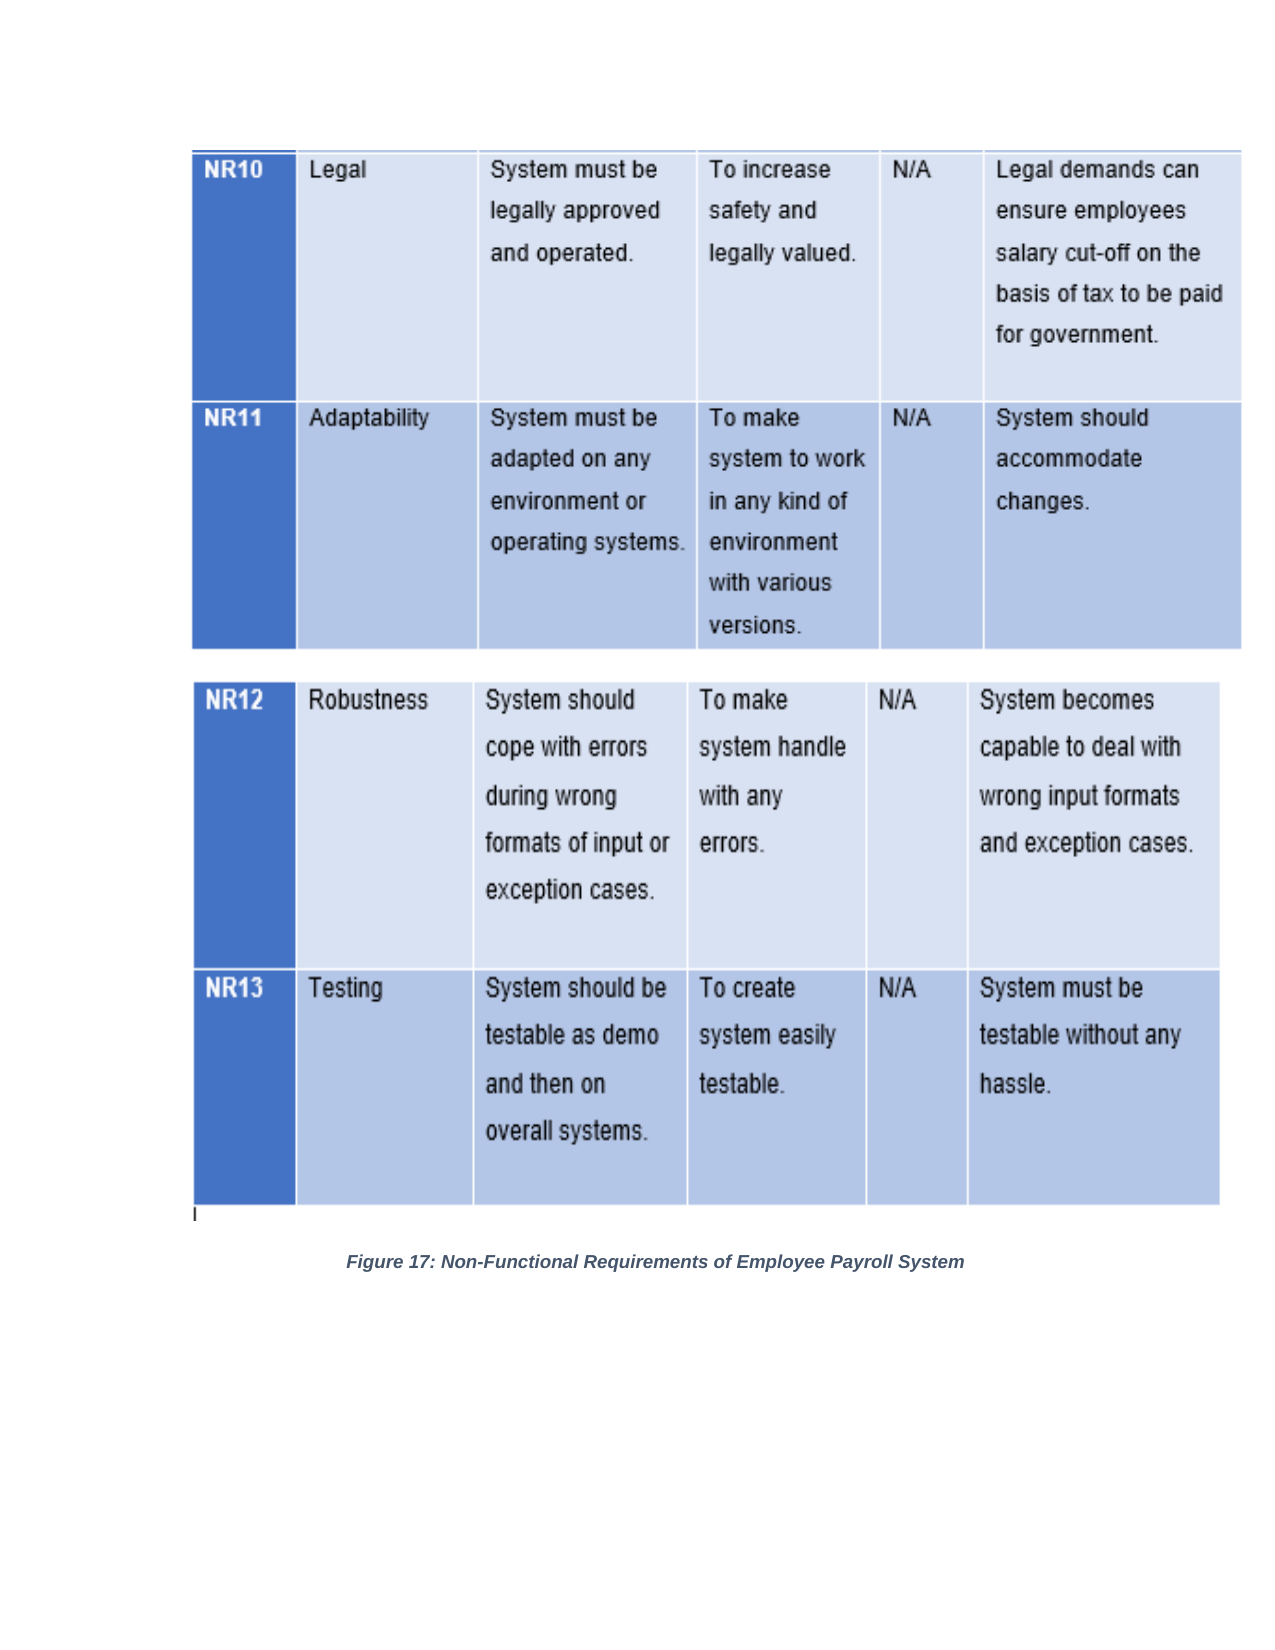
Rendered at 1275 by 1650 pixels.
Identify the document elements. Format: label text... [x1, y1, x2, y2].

text Figure 17: Non-Functional Requirements of Employee Payroll System [187, 1251, 1125, 1273]
picture [187, 150, 1255, 661]
picture [187, 674, 1233, 1221]
